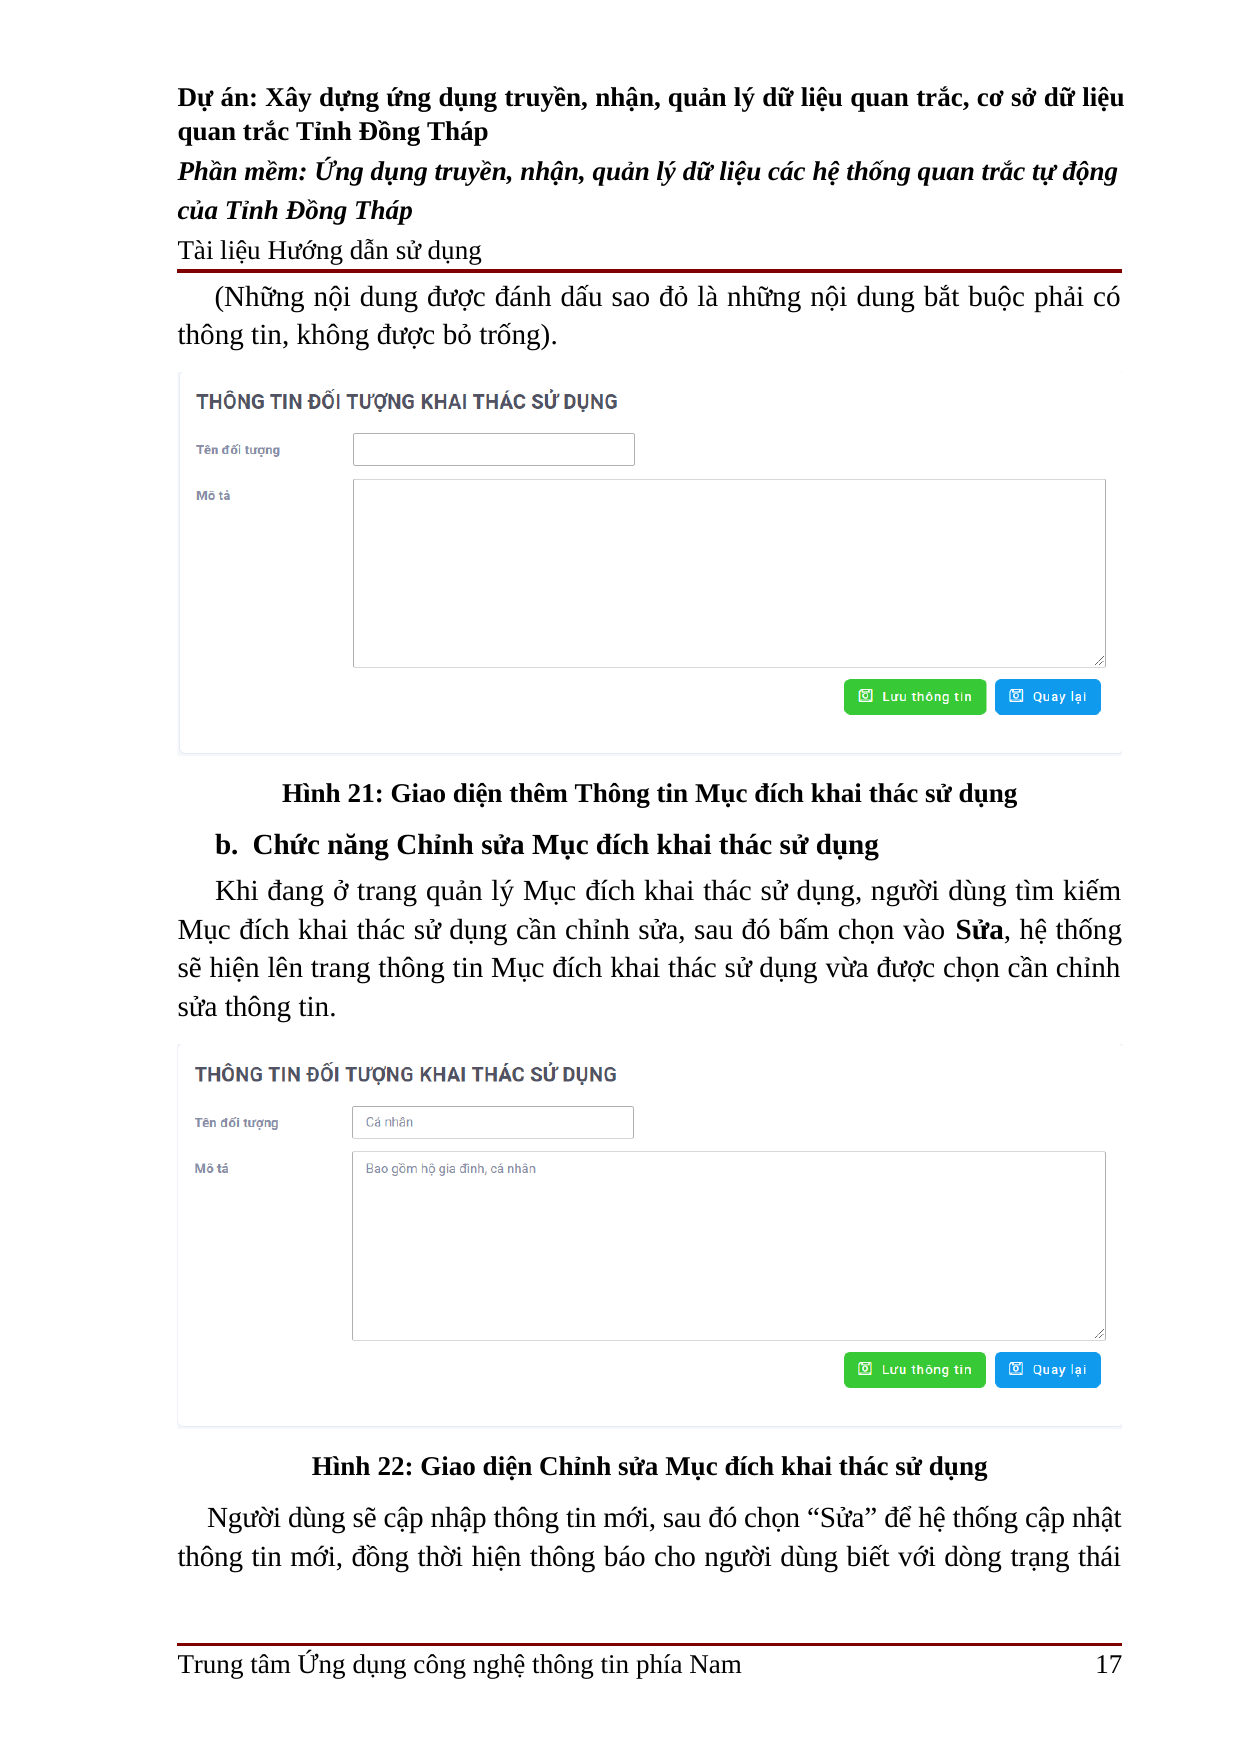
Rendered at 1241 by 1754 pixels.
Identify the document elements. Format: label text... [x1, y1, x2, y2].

text Khi đang ở trang quản lý Mục đích khai thác sử dụng, người dùng tìm kiếm Mục đích khai thác sử dụng cần chỉnh sửa, sau đó bấm chọn vào Sửa, hệ thống sẽ hiện lên trang thông tin Mục đích khai thác sử dụng vừa được chọn cần chỉnh sửa thông tin. [177, 873, 1122, 1023]
text (Những nội dung được đánh dấu sao đỏ là những nội dung bắt buộc phải có thông tin, không được bỏ trống). [177, 279, 1122, 351]
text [177, 1500, 1122, 1572]
picture [177, 1044, 1123, 1429]
list Chức năng Chỉnh sửa Mục đích khai thác sử dụng [215, 827, 1122, 861]
picture [177, 372, 1123, 756]
